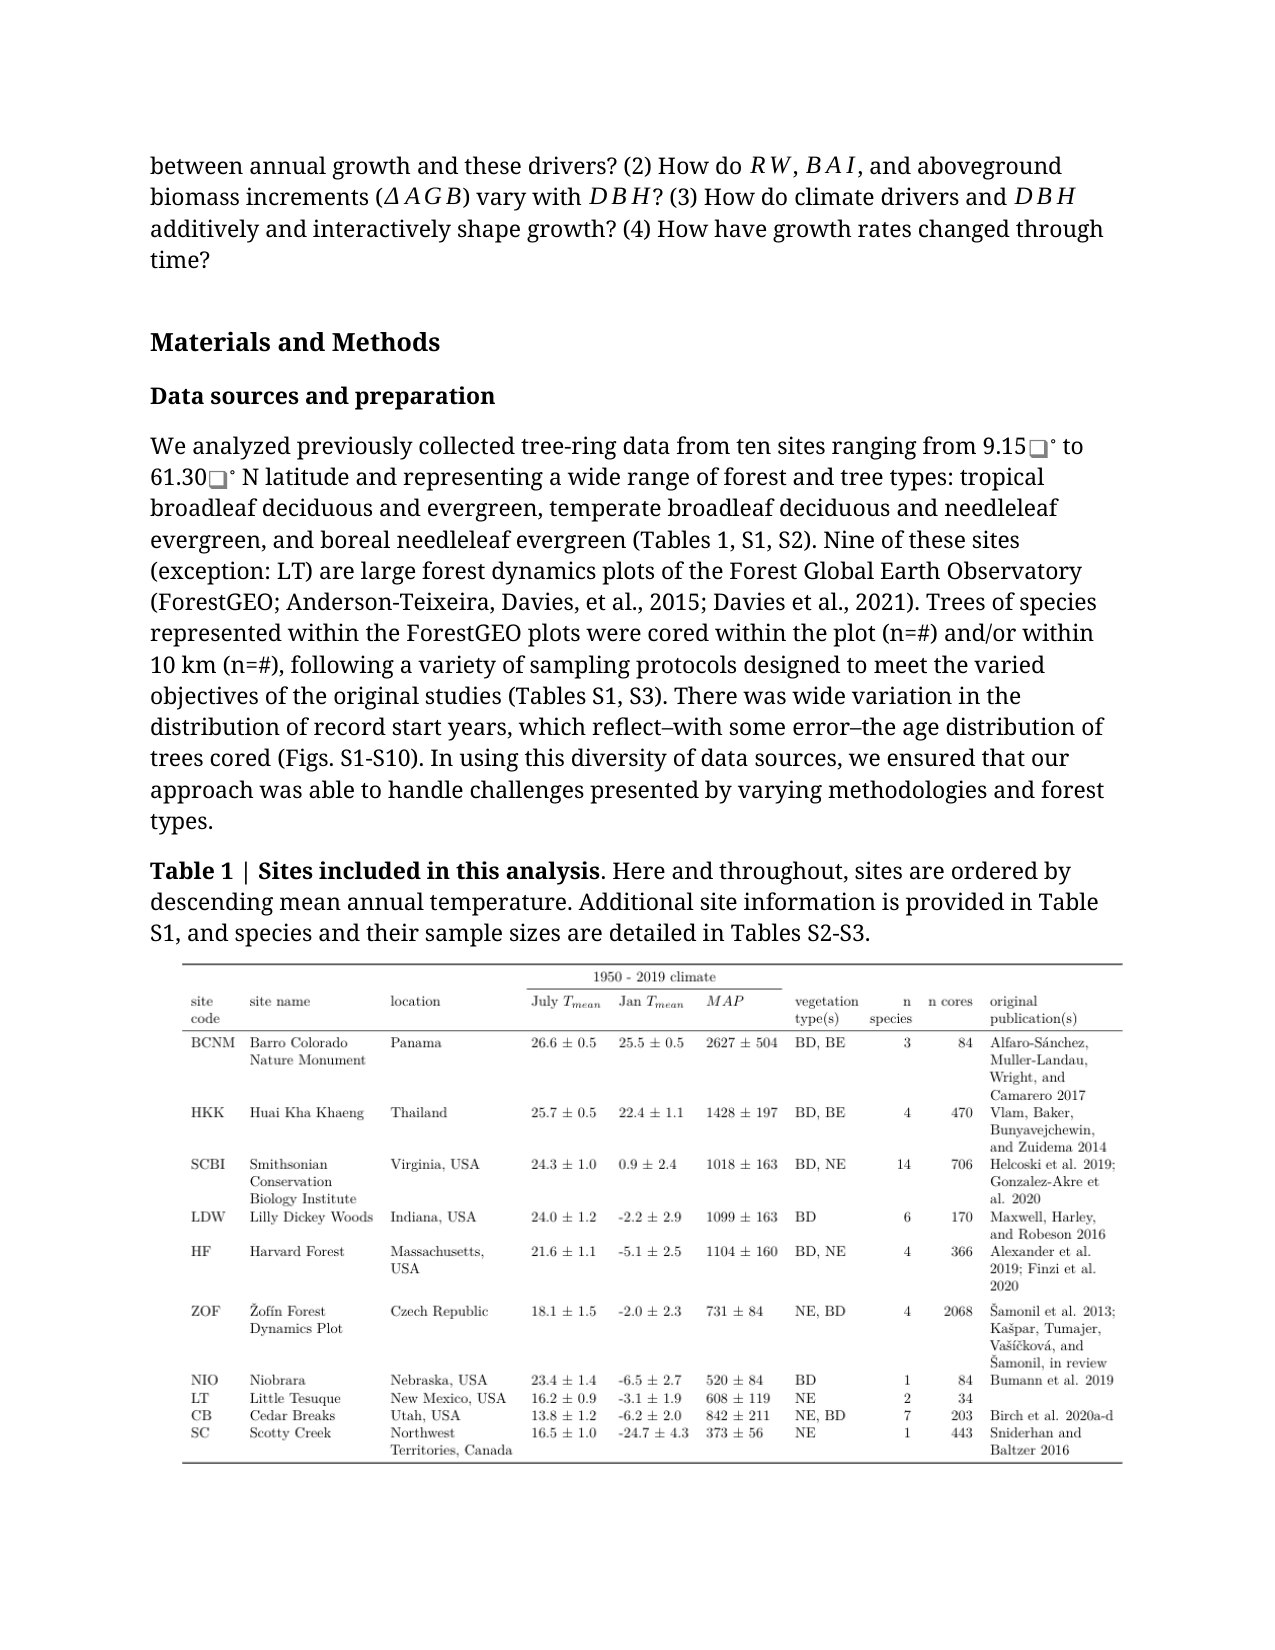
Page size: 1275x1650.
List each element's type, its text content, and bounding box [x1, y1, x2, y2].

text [150, 150, 1125, 275]
picture [168, 948, 1144, 1481]
subtitle Data sources and preparation [150, 380, 1125, 411]
text We analyzed previously collected tree-ring data from ten sites ranging from 9.15 to 61.30 N latitude and representing a wide range of forest and tree types: tropical broadleaf deciduous and evergreen, temperate broadleaf deciduous and needleleaf evergreen, and boreal needleleaf evergreen (Tables 1, S1, S2). Nine of these sites (exception: LT) are large forest dynamics plots of the Forest Global Earth Observatory (ForestGEO; Anderson-Teixeira, Davies, et al., 2015; Davies et al., 2021). Trees of species represented within the ForestGEO plots were cored within the plot (n=#) and/or within 10 km (n=#), following a variety of sampling protocols designed to meet the varied objectives of the original studies (Tables S1, S3). There was wide variation in the distribution of record start years, which reflect–with some error–the age distribution of trees cored (Figs. S1-S10). In using this diversity of data sources, we ensured that our approach was able to handle challenges presented by varying methodologies and forest types. [150, 430, 1125, 836]
subtitle Materials and Methods [150, 325, 1125, 359]
